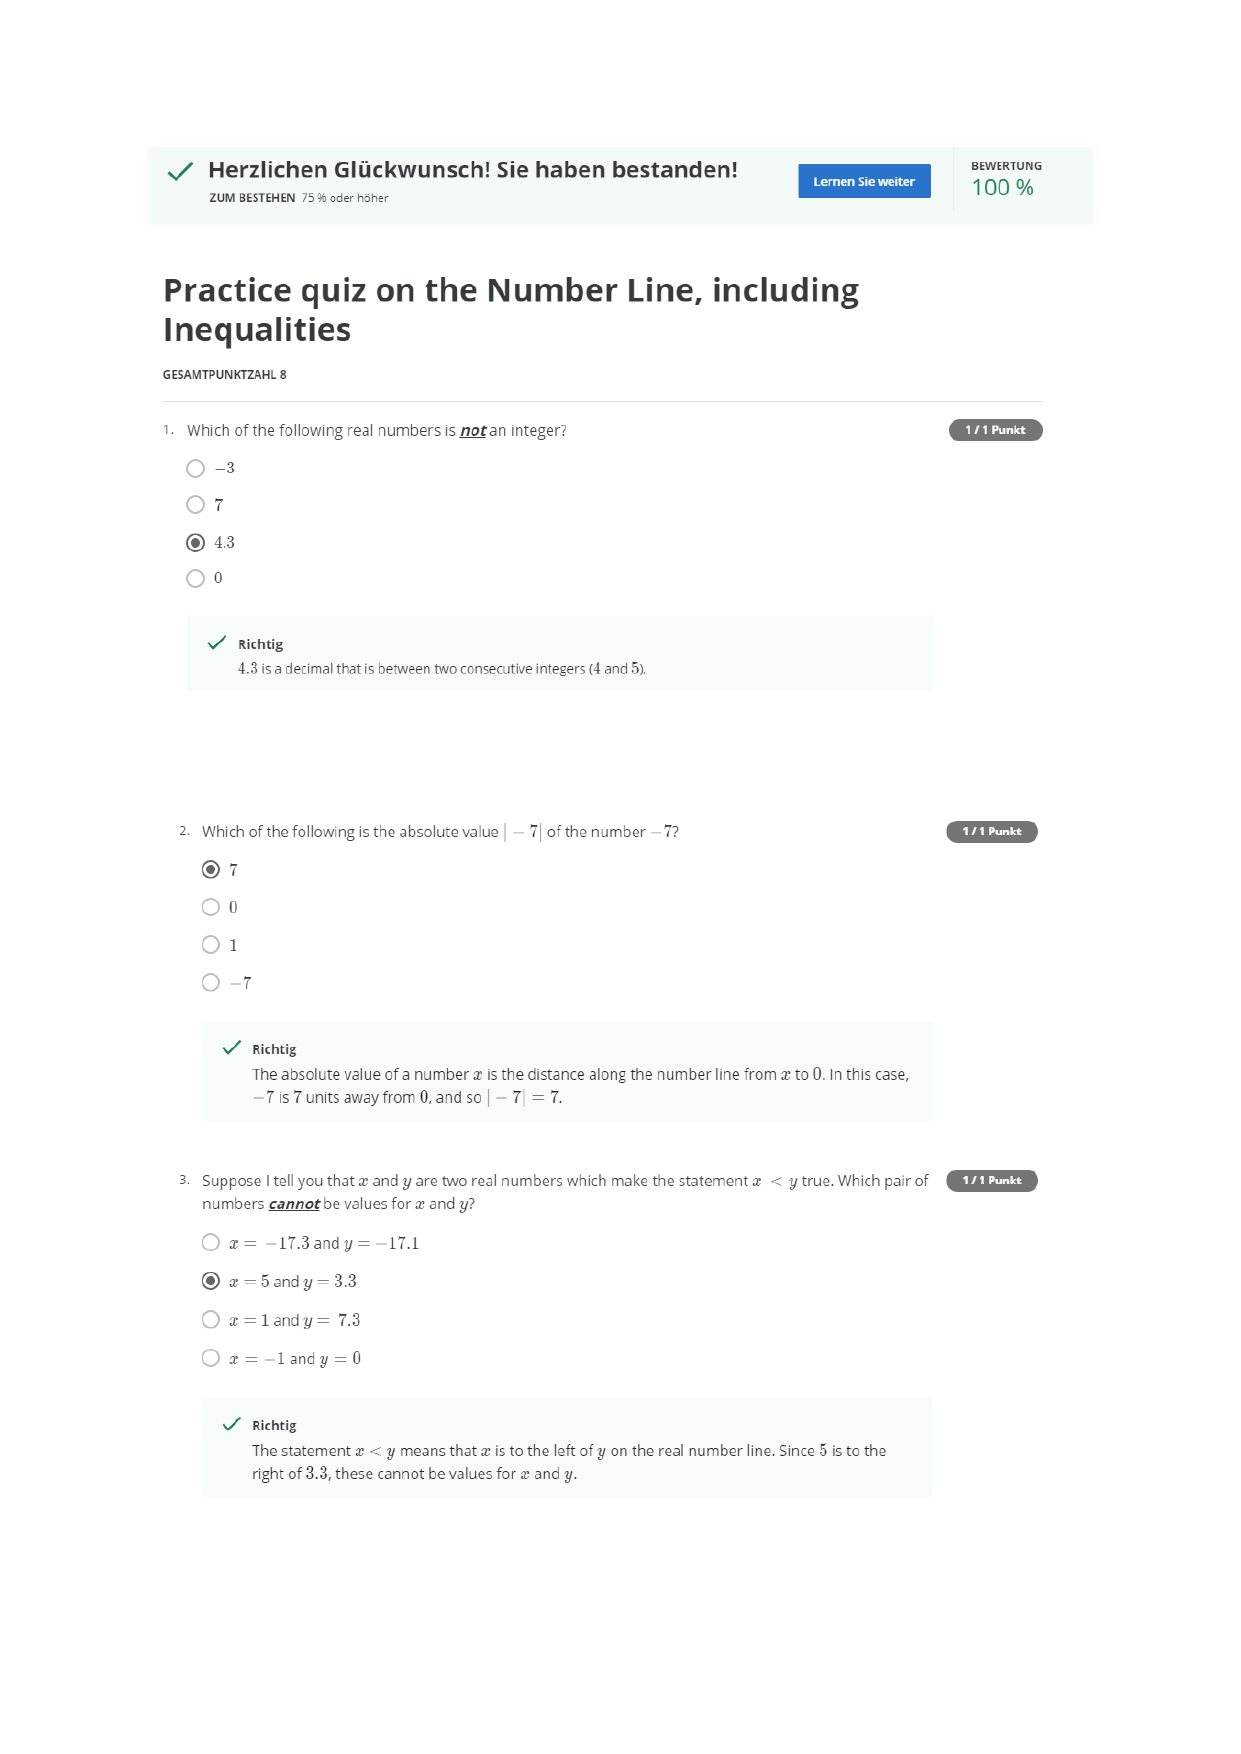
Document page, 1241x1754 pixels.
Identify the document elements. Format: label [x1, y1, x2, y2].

picture [147, 147, 1093, 735]
picture [147, 800, 1058, 1497]
